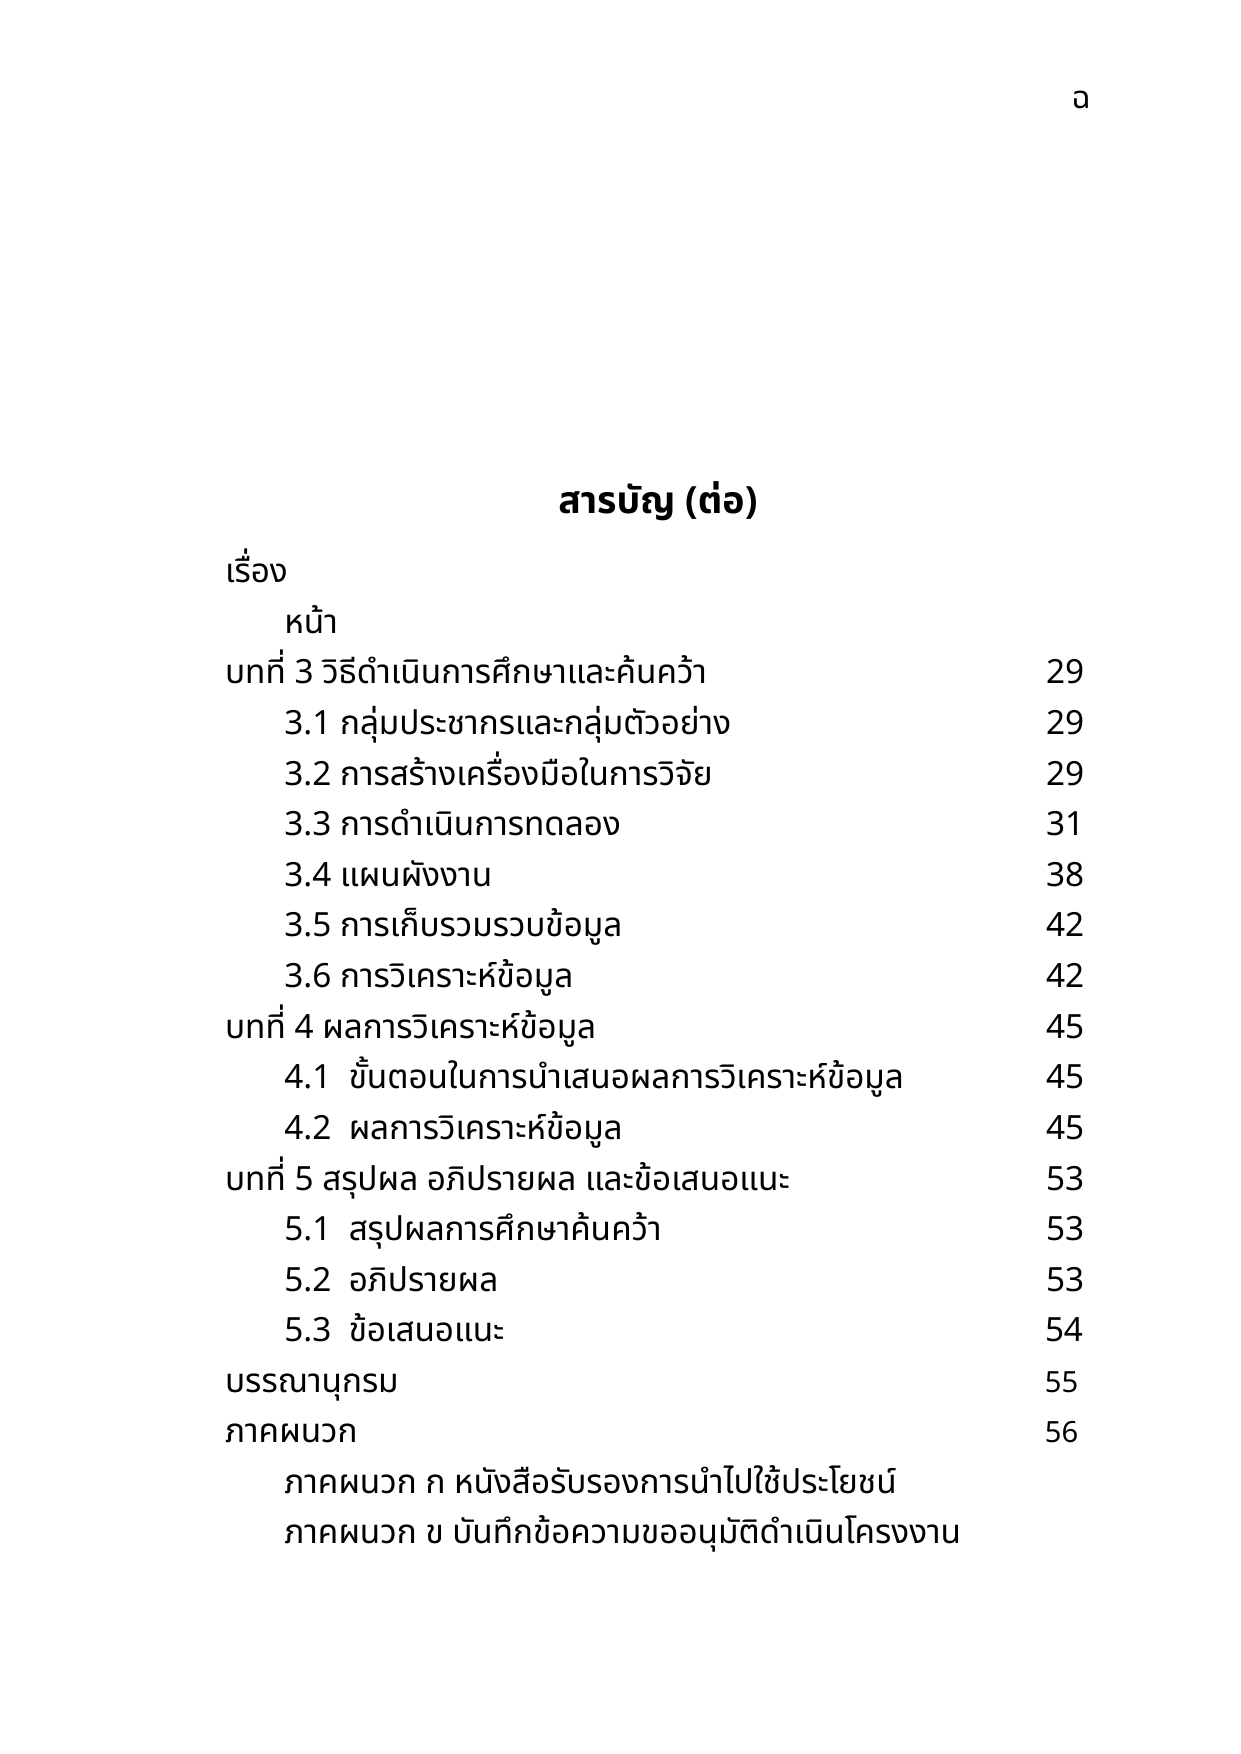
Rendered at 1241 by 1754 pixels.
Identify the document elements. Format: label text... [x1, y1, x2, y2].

text สารบัญ (ต่อ) [225, 473, 1090, 530]
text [225, 547, 1090, 1558]
